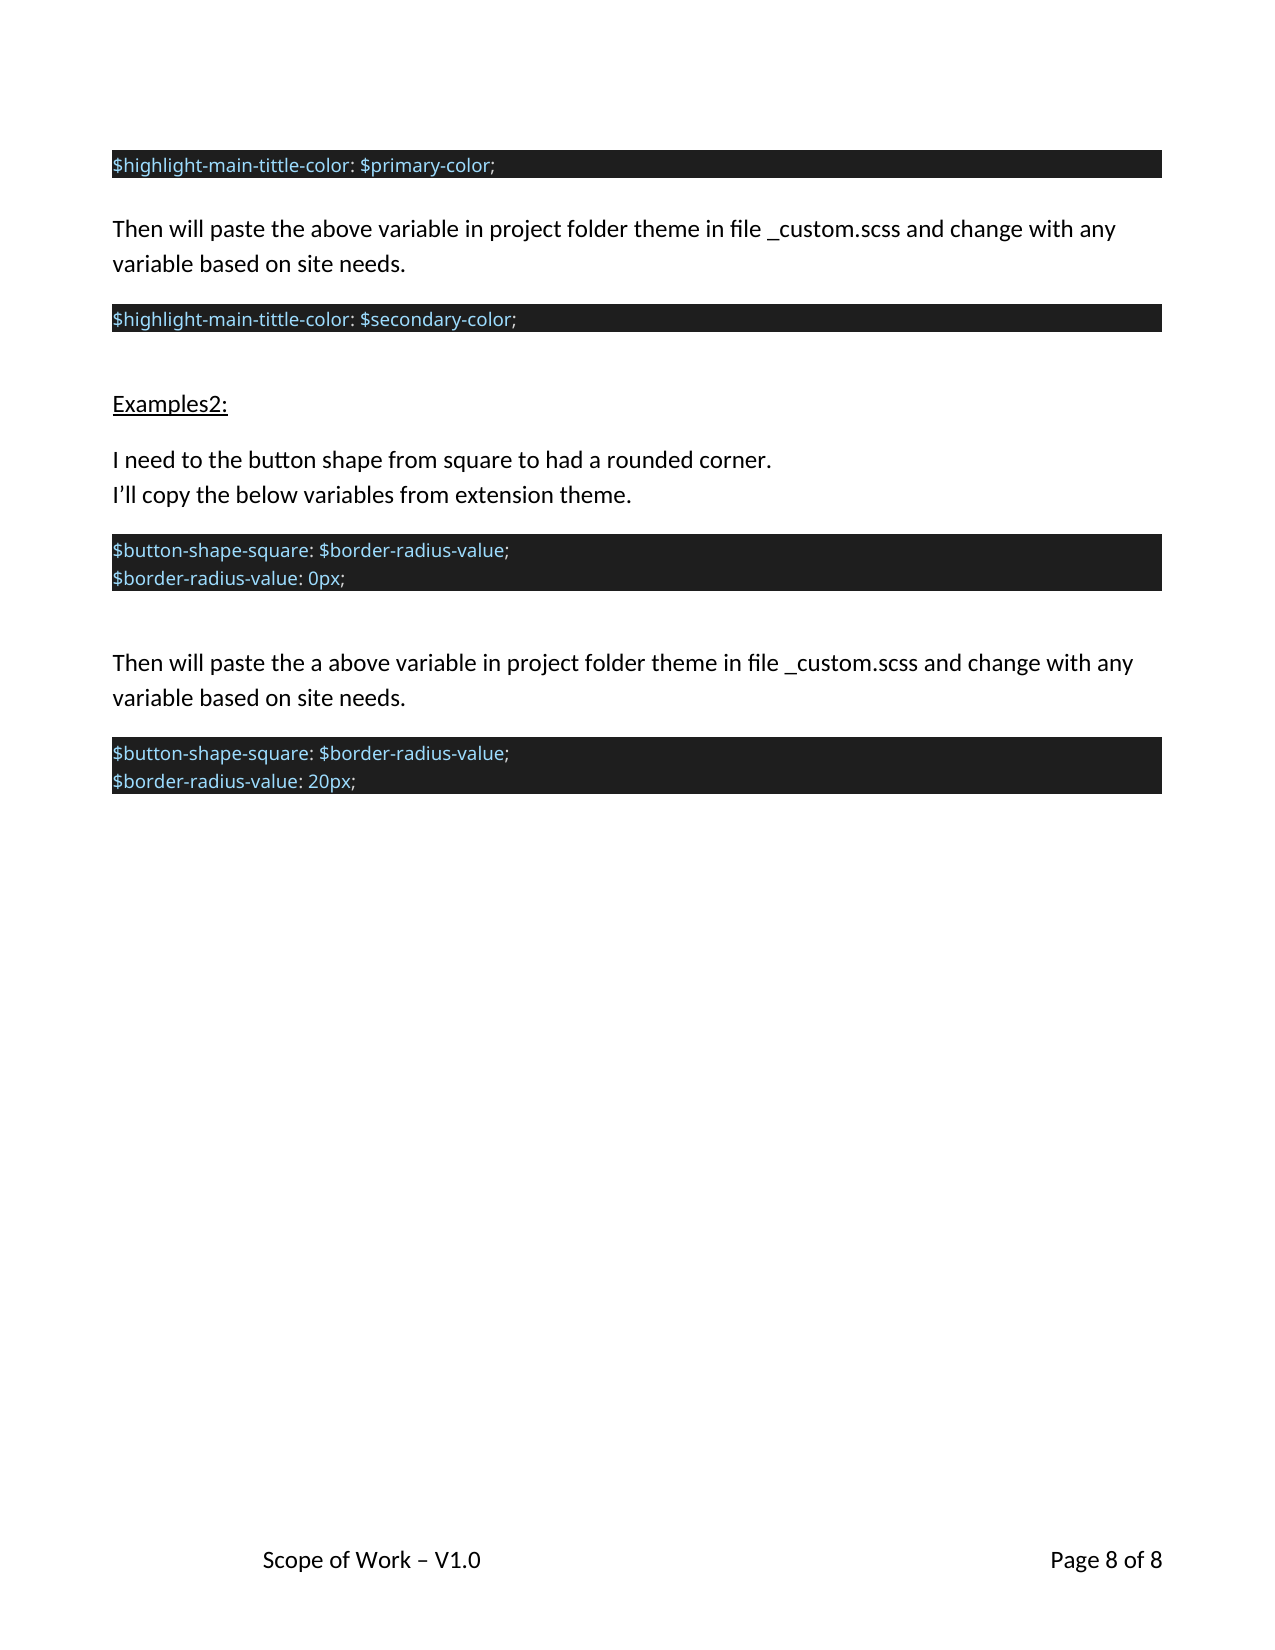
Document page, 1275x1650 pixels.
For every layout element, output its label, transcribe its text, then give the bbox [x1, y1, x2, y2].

text $button-shape-square: $border-radius-value; [112, 534, 1162, 563]
text $highlight-main-tittle-color: $secondary-color; [112, 304, 1162, 332]
text $border-radius-value: 20px; [112, 766, 1162, 794]
text I need to the button shape from square to had a rounded corner. I’ll copy the below variables from extension theme. [112, 444, 1162, 509]
text Then will paste the a above variable in project folder theme in file _custom.scss and change with any variable based on site needs. [112, 647, 1162, 712]
text Then will paste the above variable in project folder theme in file _custom.scss and change with any variable based on site needs. [112, 178, 1162, 279]
text Examples2: [112, 388, 1162, 418]
text $highlight-main-tittle-color: $primary-color; [112, 150, 1162, 178]
text $button-shape-square: $border-radius-value; [112, 737, 1162, 766]
text $border-radius-value: 0px; [112, 563, 1162, 591]
